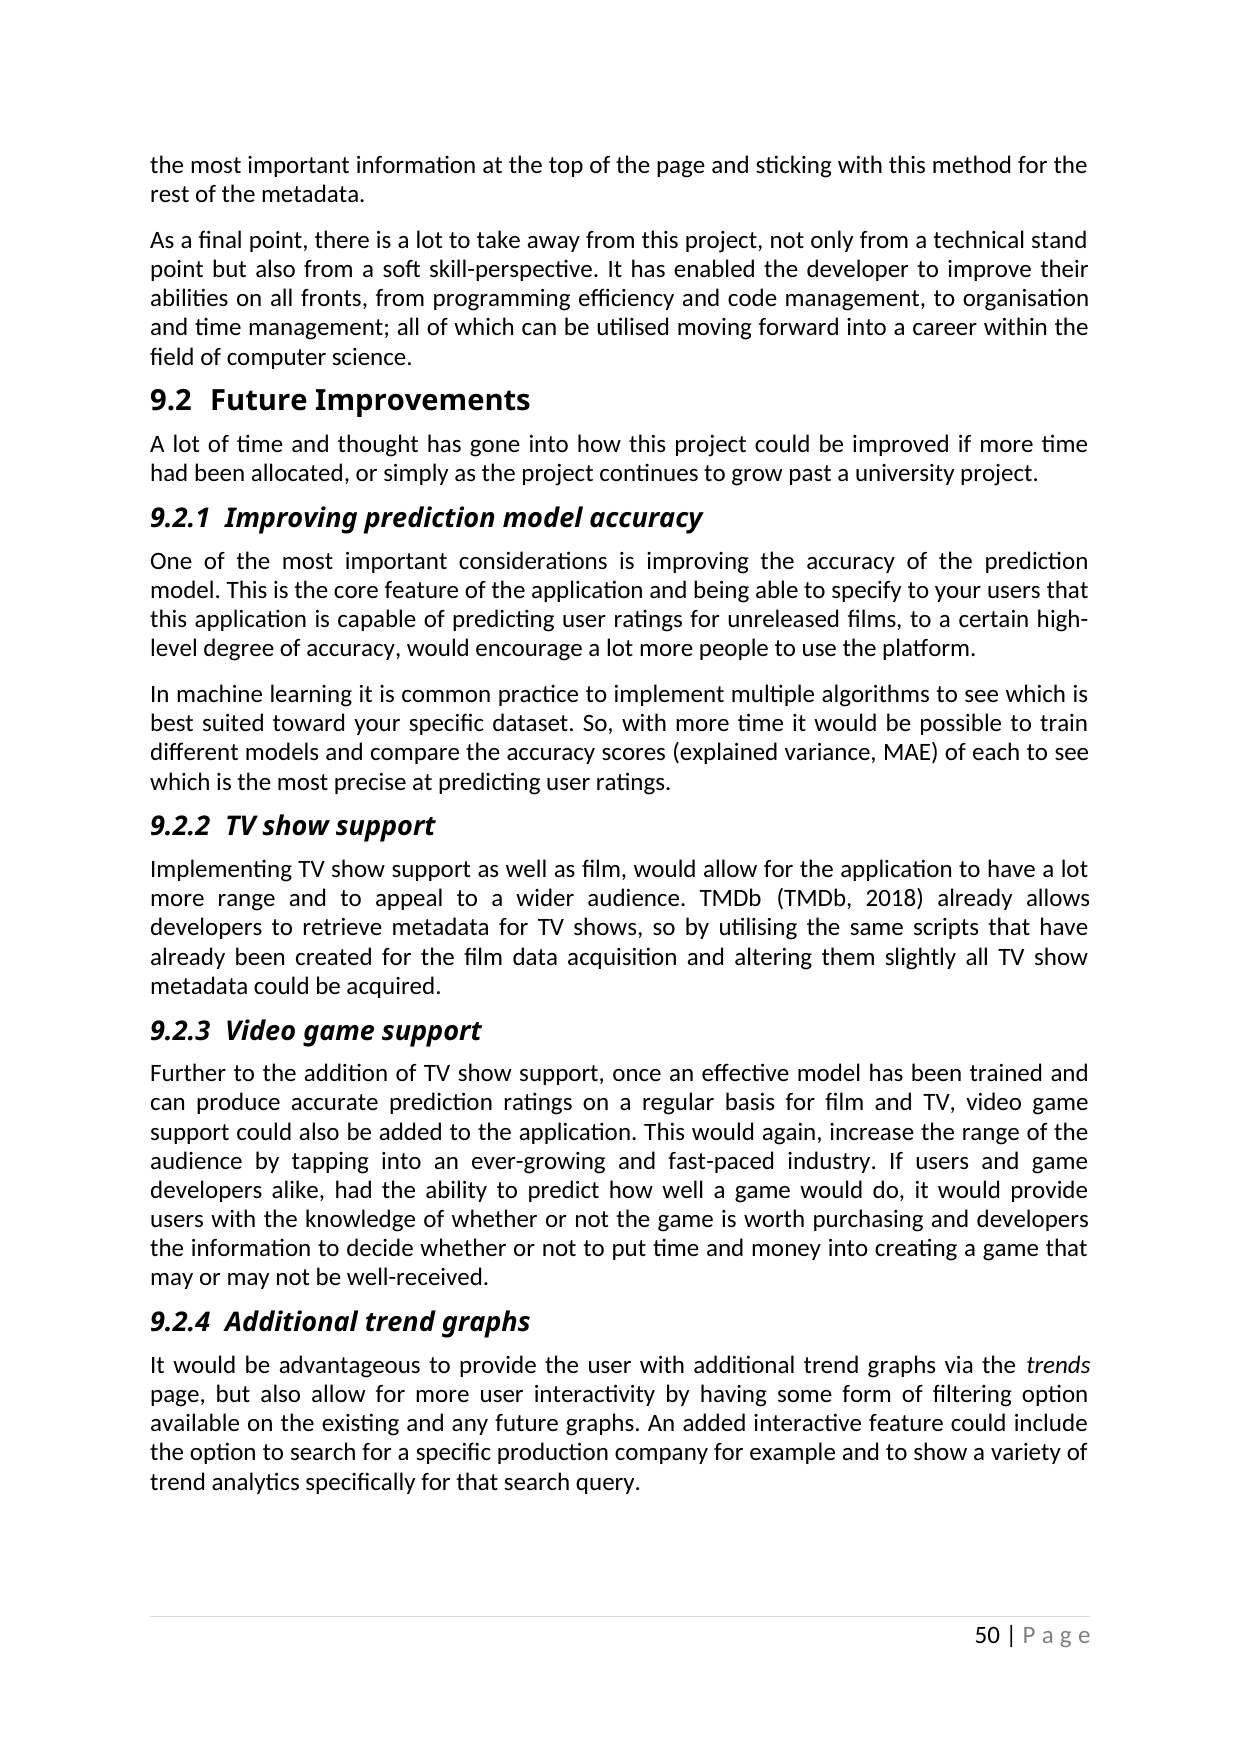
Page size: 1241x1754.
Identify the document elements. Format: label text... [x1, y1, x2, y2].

text As a final point, there is a lot to take away from this project, not only from a technical stand point but also from a soft skill-perspective. It has enabled the developer to improve their abilities on all fronts, from programming efficiency and code management, to organisation and time management; all of which can be utilised moving forward into a career within the field of computer science. [150, 225, 1090, 371]
text One of the most important considerations is improving the accuracy of the prediction model. This is the core feature of the application and being able to specify to your users that this application is capable of predicting user ratings for unreleased films, to a certain high-level degree of accuracy, would encourage a lot more people to use the platform. [150, 546, 1090, 662]
subtitle Additional trend graphs [150, 1308, 1090, 1337]
subtitle TV show support [150, 812, 1090, 842]
subtitle Improving prediction model accuracy [150, 504, 1090, 533]
subtitle Future Improvements [150, 387, 1090, 417]
text In machine learning it is common practice to implement multiple algorithms to see which is best suited toward your specific dataset. So, with more time it would be possible to train different models and compare the accuracy scores (explained variance, MAE) of each to see which is the most precise at predicting user ratings. [150, 679, 1090, 796]
text Implementing TV show support as well as film, would allow for the application to have a lot more range and to appeal to a wider audience. TMDb already allows developers to retrieve metadata for TV shows, so by utilising the same scripts that have already been created for the film data acquisition and altering them slightly all TV show metadata could be acquired. [150, 854, 1090, 1000]
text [150, 150, 1090, 208]
text It would be advantageous to provide the user with additional trend graphs via the trends page, but also allow for more user interactivity by having some form of filtering option available on the existing and any future graphs. An added interactive feature could include the option to search for a specific production company for example and to show a variety of trend analytics specifically for that search query. [150, 1350, 1090, 1496]
text Further to the addition of TV show support, once an effective model has been trained and can produce accurate prediction ratings on a regular basis for film and TV, video game support could also be added to the application. This would again, increase the range of the audience by tapping into an ever-growing and fast-paced industry. If users and game developers alike, had the ability to predict how well a game would do, it would provide users with the knowledge of whether or not the game is worth purchasing and developers the information to decide whether or not to put time and money into creating a game that may or may not be well-received. [150, 1058, 1090, 1292]
subtitle Video game support [150, 1017, 1090, 1046]
text A lot of time and thought has gone into how this project could be improved if more time had been allocated, or simply as the project continues to grow past a university project. [150, 429, 1090, 487]
